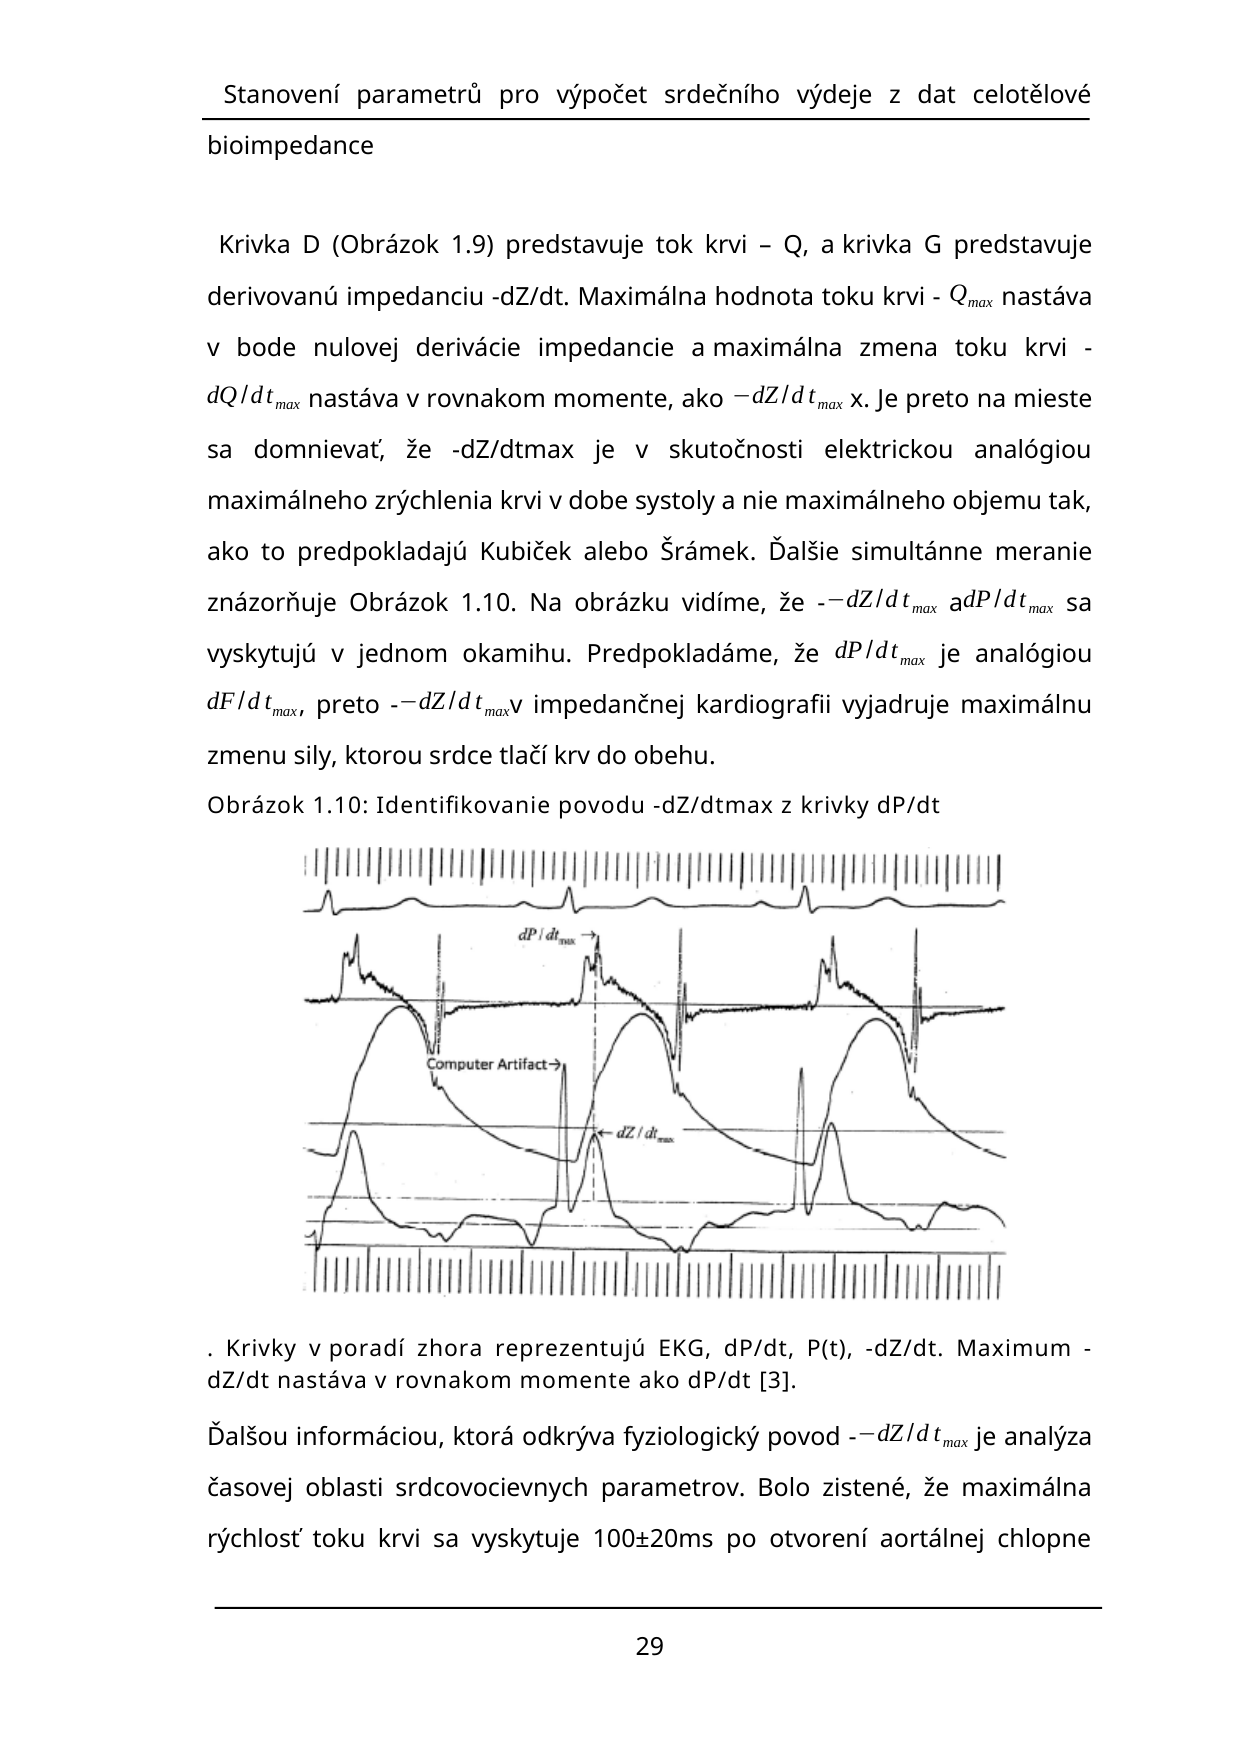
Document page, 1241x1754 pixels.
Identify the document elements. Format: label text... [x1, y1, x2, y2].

text Obrázok 1.10: Identifikovanie povodu -dZ/dtmax z krivky dP/dt [207, 789, 1092, 820]
picture [275, 847, 1024, 1308]
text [207, 1418, 1092, 1554]
text Krivka D (Obrázok 1.9) predstavuje tok krvi – Q, a krivka G predstavuje derivovanú impedanciu -dZ/dt. Maximálna hodnota toku krvi - nastáva v bode nulovej derivácie impedancie a maximálna zmena toku krvi - nastáva v rovnakom momente, ako x. Je preto na mieste sa domnievať, že -dZ/dtmax je v skutočnosti elektrickou analógiou maximálneho zrýchlenia krvi v dobe systoly a nie maximálneho objemu tak, ako to predpokladajú Kubiček alebo Šrámek. Ďalšie simultánne meranie znázorňuje Obrázok 1.10. Na obrázku vidíme, že - a sa vyskytujú v jednom okamihu. Predpokladáme, že je analógiou , preto -v impedančnej kardiografii vyjadruje maximálnu zmenu sily, ktorou srdce tlačí krv do obehu. [207, 227, 1092, 772]
